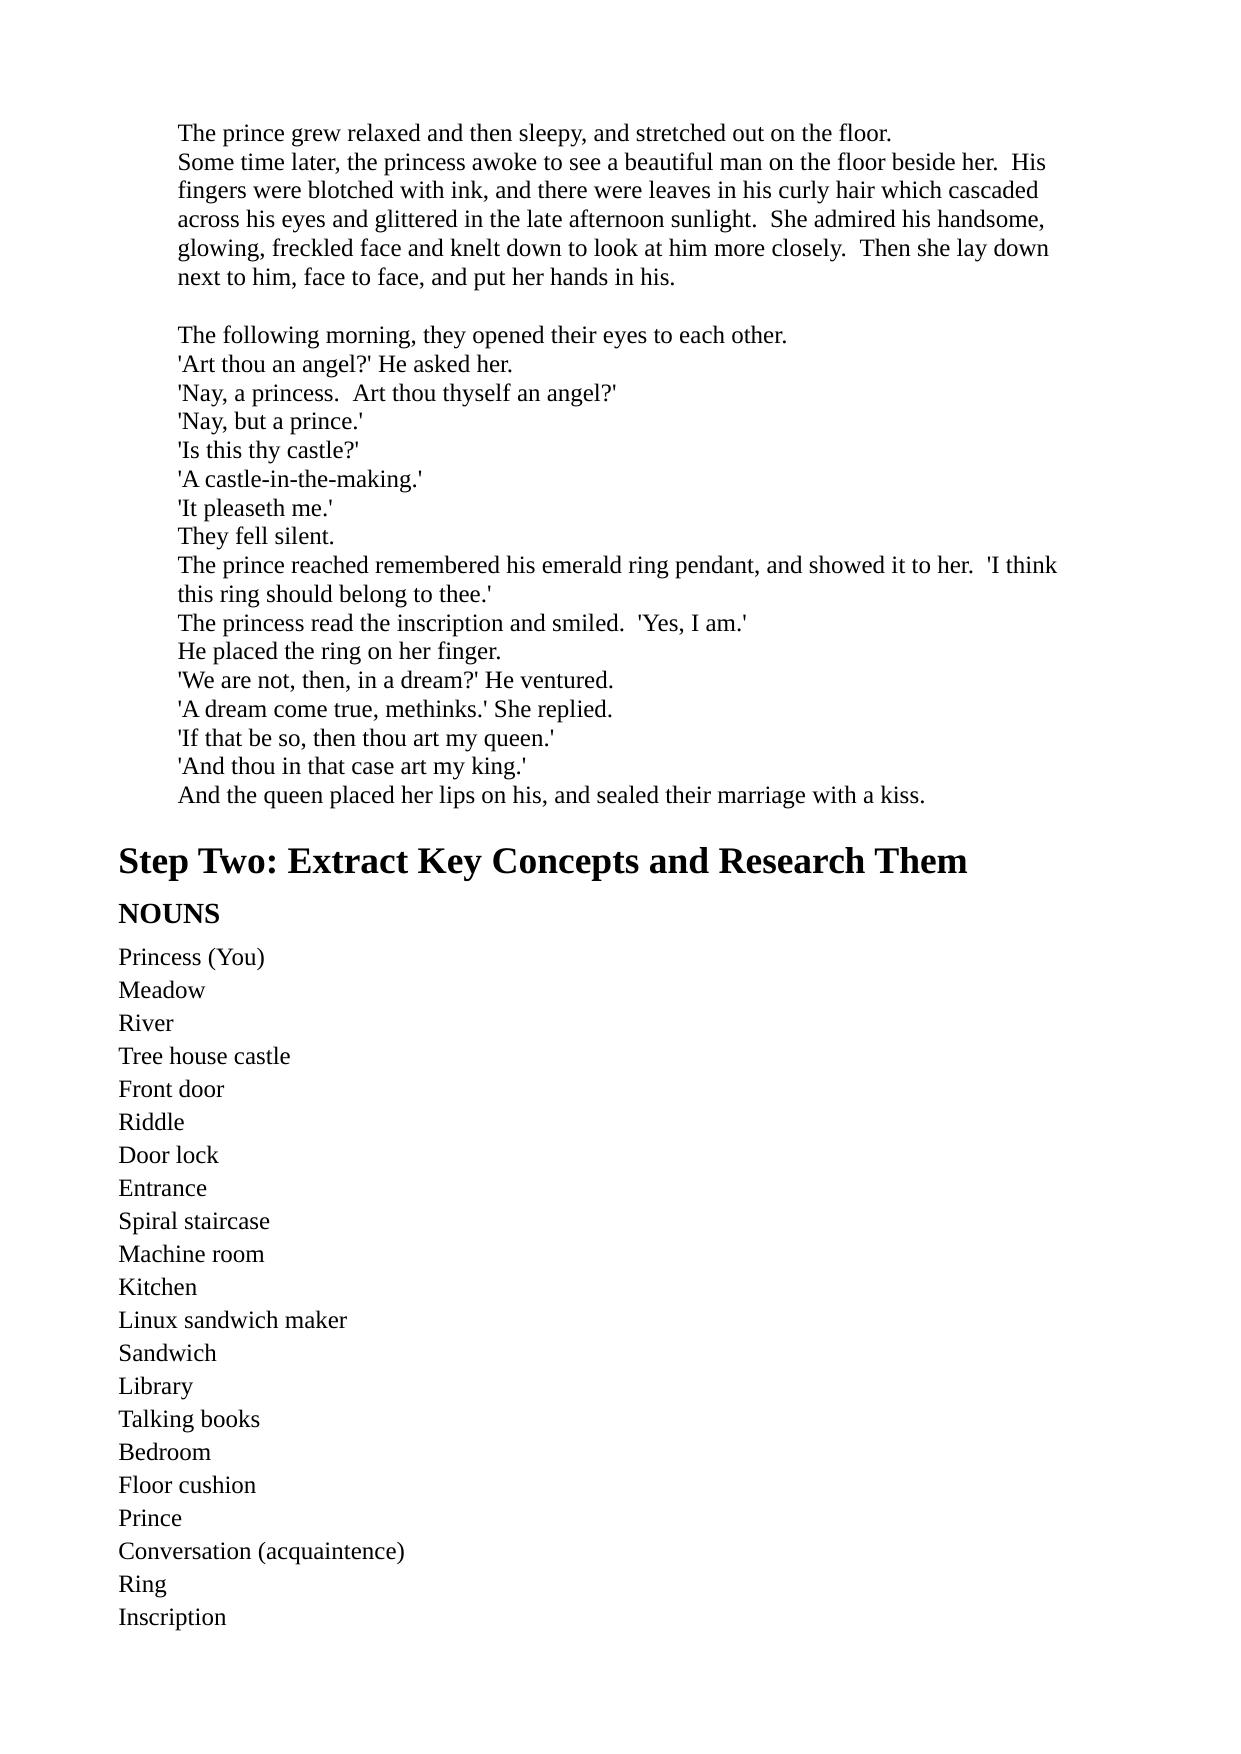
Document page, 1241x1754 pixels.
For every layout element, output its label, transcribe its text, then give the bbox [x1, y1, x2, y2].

subtitle NOUNS [118, 896, 1122, 929]
text Ring [118, 1569, 1122, 1598]
text Tree house castle [118, 1041, 1122, 1070]
text Linux sandwich maker [118, 1305, 1122, 1334]
text Inscription [118, 1602, 1122, 1631]
text Talking books [118, 1404, 1122, 1433]
text Door lock [118, 1140, 1122, 1169]
text Riddle [118, 1107, 1122, 1136]
text Spiral staircase [118, 1206, 1122, 1235]
text Conversation (acquaintence) [118, 1536, 1122, 1565]
text Princess (You) [118, 942, 1122, 971]
text River [118, 1008, 1122, 1037]
text Front door [118, 1074, 1122, 1103]
text Sandwich [118, 1338, 1122, 1367]
text The prince grew relaxed and then sleepy, and stretched out on the floor. Some time later, the princess awoke to see a beautiful man on the floor beside her. His fingers were blotched with ink, and there were leaves in his curly hair which cascaded across his eyes and glittered in the late afternoon sunlight. She admired his handsome, glowing, freckled face and knelt down to look at him more closely. Then she lay down next to him, face to face, and put her hands in his. [177, 118, 1063, 291]
text Machine room [118, 1239, 1122, 1268]
text Meadow [118, 975, 1122, 1004]
text Prince [118, 1503, 1122, 1532]
text Entrance [118, 1173, 1122, 1202]
text Floor cushion [118, 1470, 1122, 1499]
text The following morning, they opened their eyes to each other. 'Art thou an angel?' He asked her. 'Nay, a princess. Art thou thyself an angel?' 'Nay, but a prince.' 'Is this thy castle?' 'A castle-in-the-making.' 'It pleaseth me.' They fell silent. The prince reached remembered his emerald ring pendant, and showed it to her. 'I think this ring should belong to thee.' The princess read the inscription and smiled. 'Yes, I am.' He placed the ring on her finger. 'We are not, then, in a dream?' He ventured. 'A dream come true, methinks.' She replied. 'If that be so, then thou art my queen.' 'And thou in that case art my king.' And the queen placed her lips on his, and sealed their marriage with a kiss. [177, 320, 1063, 809]
text Bedroom [118, 1437, 1122, 1466]
text Library [118, 1371, 1122, 1400]
subtitle Step Two: Extract Key Concepts and Research Them [118, 838, 1122, 881]
text Kitchen [118, 1272, 1122, 1301]
